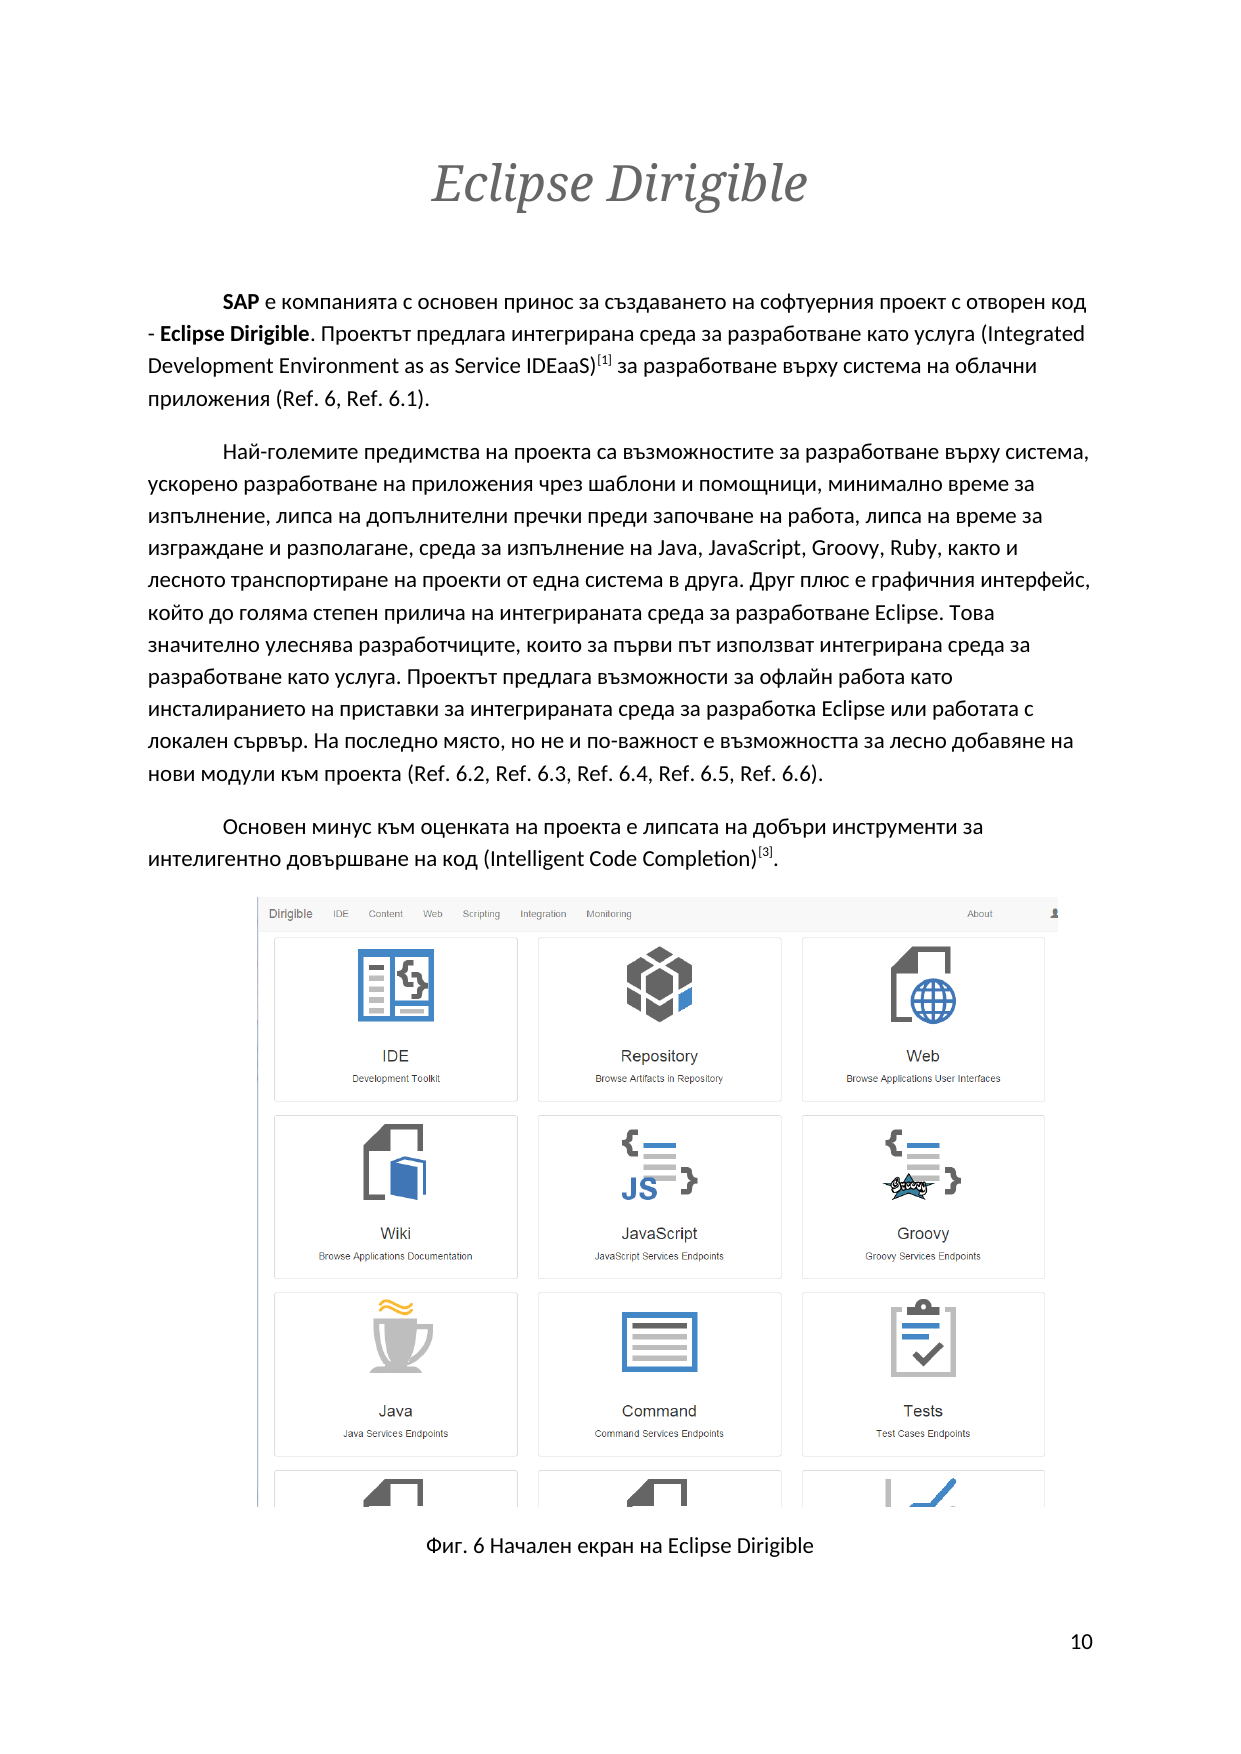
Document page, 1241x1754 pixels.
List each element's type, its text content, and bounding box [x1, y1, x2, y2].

picture [257, 897, 1058, 1507]
text Основен минус към оценката на проекта е липсата на добъри инструменти за интелигентно довършване на код (Intelligent Code Completion)[3]. [148, 812, 1093, 872]
text Най-големите предимства на проекта са възможностите за разработване върху система, ускорено разработване на приложения чрез шаблони и помощници, минимално време за изпълнение, липса на допълнителни пречки преди започване на работа, липса на време за изграждане и разполагане, среда за изпълнение на Java, JavaScript, Groovy, Ruby, както и лесното транспортиране на проекти от една система в друга. Друг плюс е графичния интерфейс, който до голяма степен прилича на интегрираната среда за разработване Eclipse. Това значително улеснява разработчиците, които за първи път използват интегрирана среда за разработване като услуга. Проектът предлага възможности за офлайн работа като инсталиранието на приставки за интегрираната среда за разработка Eclipse или работата с локален сървър. На последно място, но не и по-важност е възможността за лесно добавяне на нови модули към проекта (Ref. 6.2, Ref. 6.3, Ref. 6.4, Ref. 6.5, Ref. 6.6). [148, 437, 1093, 787]
text Фиг. 6 Начален екран на Eclipse Dirigible [148, 1531, 1093, 1559]
text SAP е компанията с основен принос за създаването на софтуерния проект с отворен код - Eclipse Dirigible. Проектът предлага интегрирана среда за разработване като услуга (Integrated Development Environment as as Service IDEaaS)[1] за разработване върху система на облачни приложения (Ref. 6, Ref. 6.1). [148, 287, 1093, 412]
subtitle Eclipse Dirigible [148, 148, 1093, 216]
